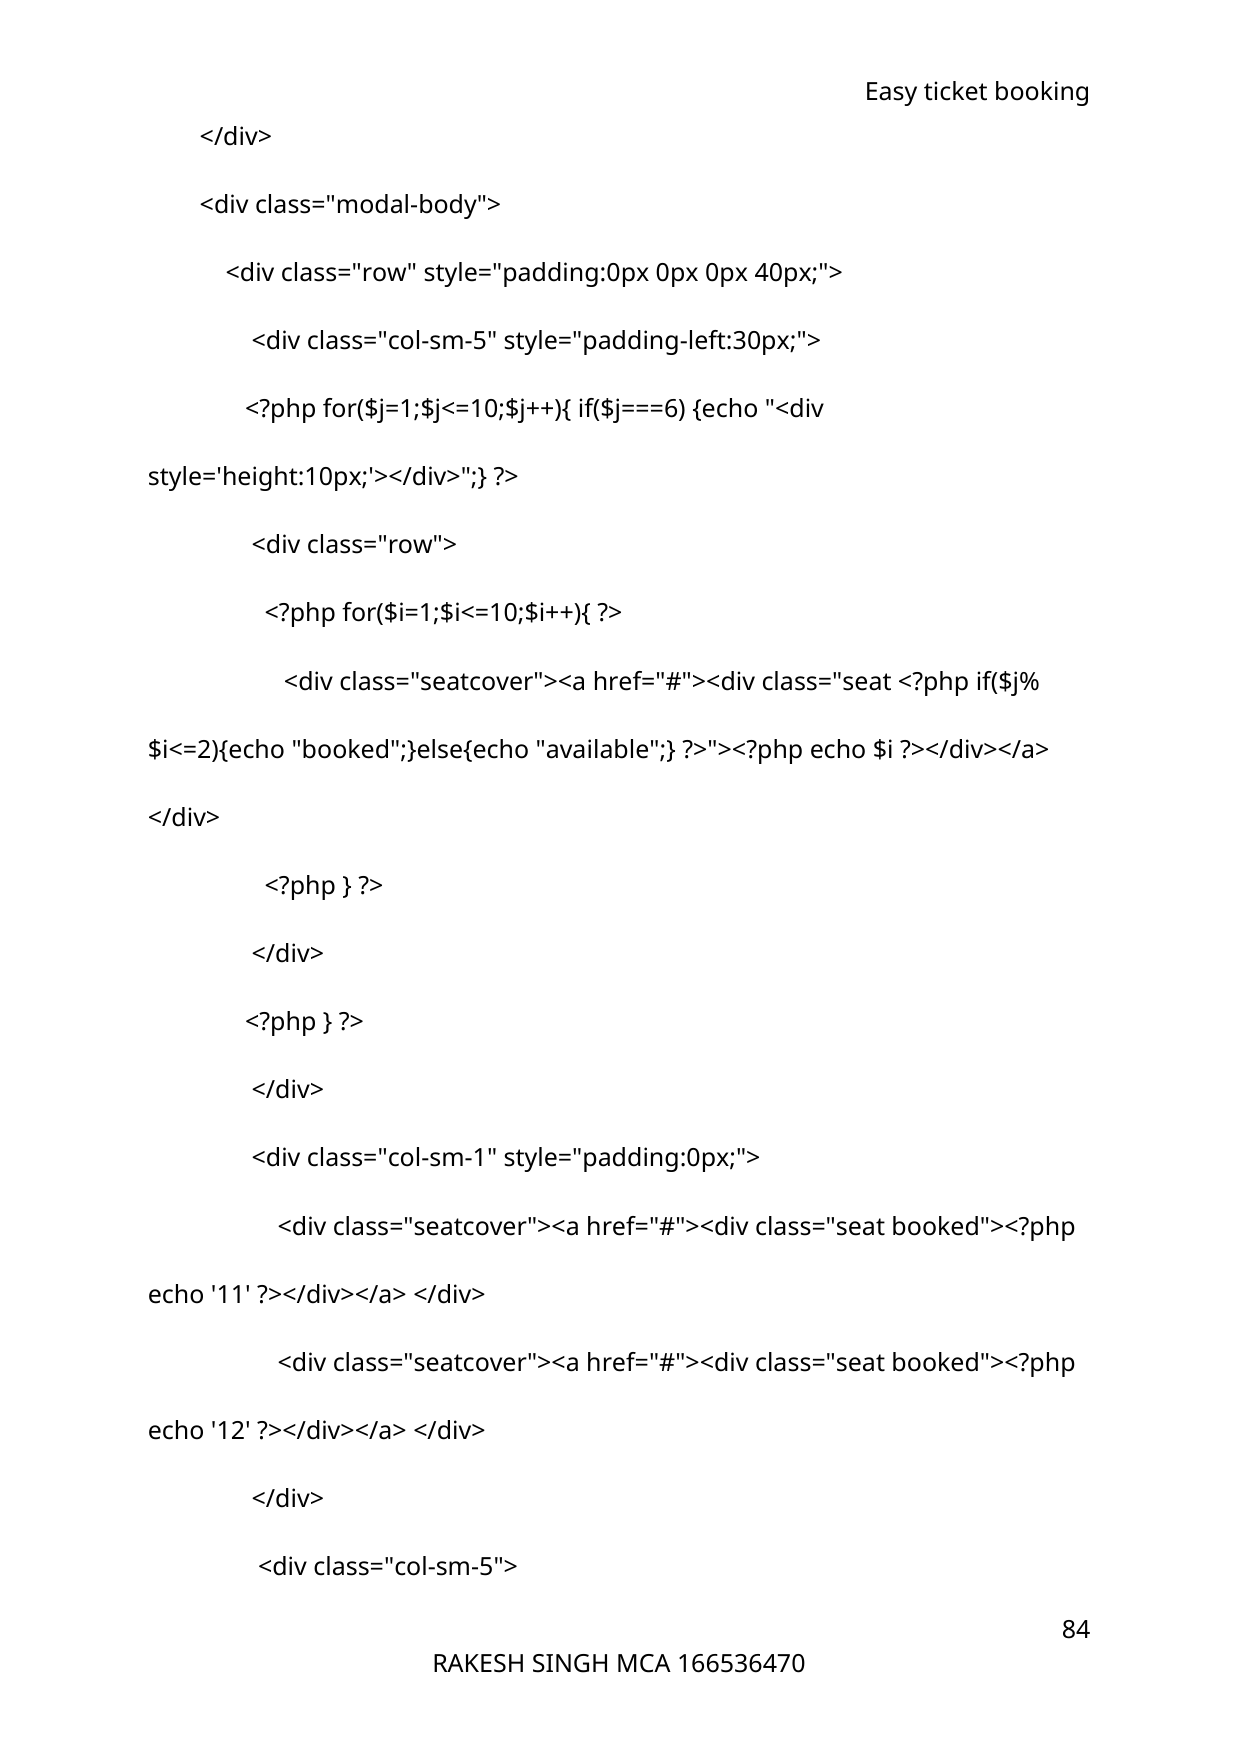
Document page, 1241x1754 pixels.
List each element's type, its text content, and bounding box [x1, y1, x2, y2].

text <div class="seatcover"><a href="#"><div class="seat booked"><?php echo '12' ?></div></a> </div> [148, 1344, 1090, 1447]
text </div> [148, 1481, 1090, 1515]
text </div> [148, 936, 1090, 970]
text <?php for($i=1;$i<=10;$i++){ ?> [148, 595, 1090, 629]
text <div class="seatcover"><a href="#"><div class="seat booked"><?php echo '11' ?></div></a> </div> [148, 1208, 1090, 1310]
text </div> [148, 1072, 1090, 1106]
text <div class="col-sm-1" style="padding:0px;"> [148, 1140, 1090, 1174]
text <?php } ?> [148, 867, 1090, 902]
text <?php for($j=1;$j<=10;$j++){ if($j===6) {echo "<div style='height:10px;'></div>";} ?> [148, 391, 1090, 493]
text <?php } ?> [148, 1004, 1090, 1038]
text <div class="modal-body"> [148, 186, 1090, 220]
text <div class="col-sm-5"> [148, 1549, 1090, 1583]
text <div class="seatcover"><a href="#"><div class="seat <?php if($j%$i<=2){echo "booked";}else{echo "available";} ?>"><?php echo $i ?></div></a> </div> [148, 663, 1090, 833]
text <div class="row" style="padding:0px 0px 0px 40px;"> [148, 254, 1090, 288]
text </div> [148, 118, 1090, 152]
text <div class="row"> [148, 527, 1090, 561]
text <div class="col-sm-5" style="padding-left:30px;"> [148, 322, 1090, 357]
